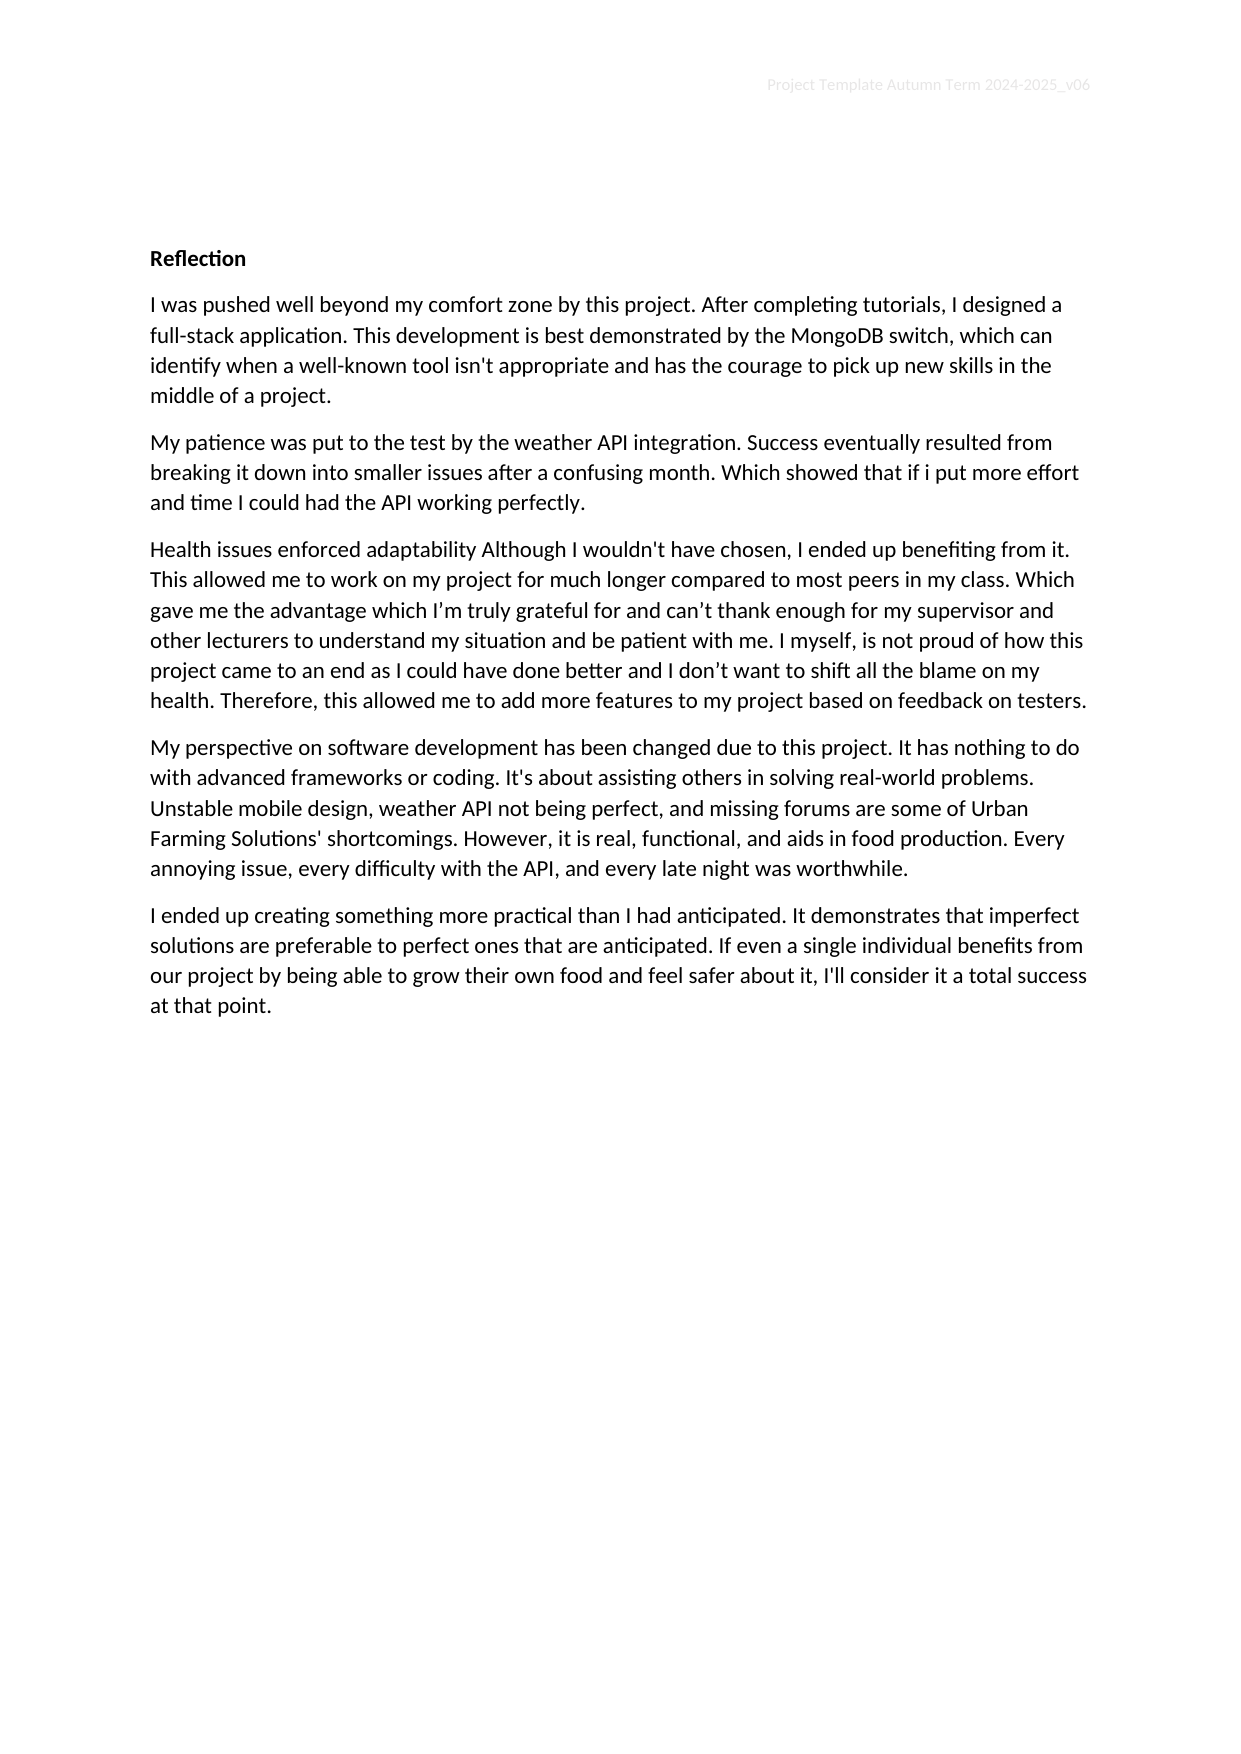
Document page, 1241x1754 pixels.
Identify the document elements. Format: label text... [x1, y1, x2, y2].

text I ended up creating something more practical than I had anticipated. It demonstrates that imperfect solutions are preferable to perfect ones that are anticipated. If even a single individual benefits from our project by being able to grow their own food and feel safer about it, I'll consider it a total success at that point. [150, 901, 1090, 1020]
text My patience was put to the test by the weather API integration. Success eventually resulted from breaking it down into smaller issues after a confusing month. Which showed that if i put more effort and time I could had the API working perfectly. [150, 428, 1090, 517]
text Reflection [150, 244, 1090, 272]
text Health issues enforced adaptability Although I wouldn't have chosen, I ended up benefiting from it. This allowed me to work on my project for much longer compared to most peers in my class. Which gave me the advantage which I’m truly grateful for and can’t thank enough for my supervisor and other lecturers to understand my situation and be patient with me. I myself, is not proud of how this project came to an end as I could have done better and I don’t want to shift all the blame on my health. Therefore, this allowed me to add more features to my project based on feedback on testers. [150, 535, 1090, 714]
text I was pushed well beyond my comfort zone by this project. After completing tutorials, I designed a full-stack application. This development is best demonstrated by the MongoDB switch, which can identify when a well-known tool isn't appropriate and has the courage to pick up new skills in the middle of a project. [150, 291, 1090, 409]
text My perspective on software development has been changed due to this project. It has nothing to do with advanced frameworks or coding. It's about assisting others in solving real-world problems. Unstable mobile design, weather API not being perfect, and missing forums are some of Urban Farming Solutions' shortcomings. However, it is real, functional, and aids in food production. Every annoying issue, every difficulty with the API, and every late night was worthwhile. [150, 733, 1090, 882]
